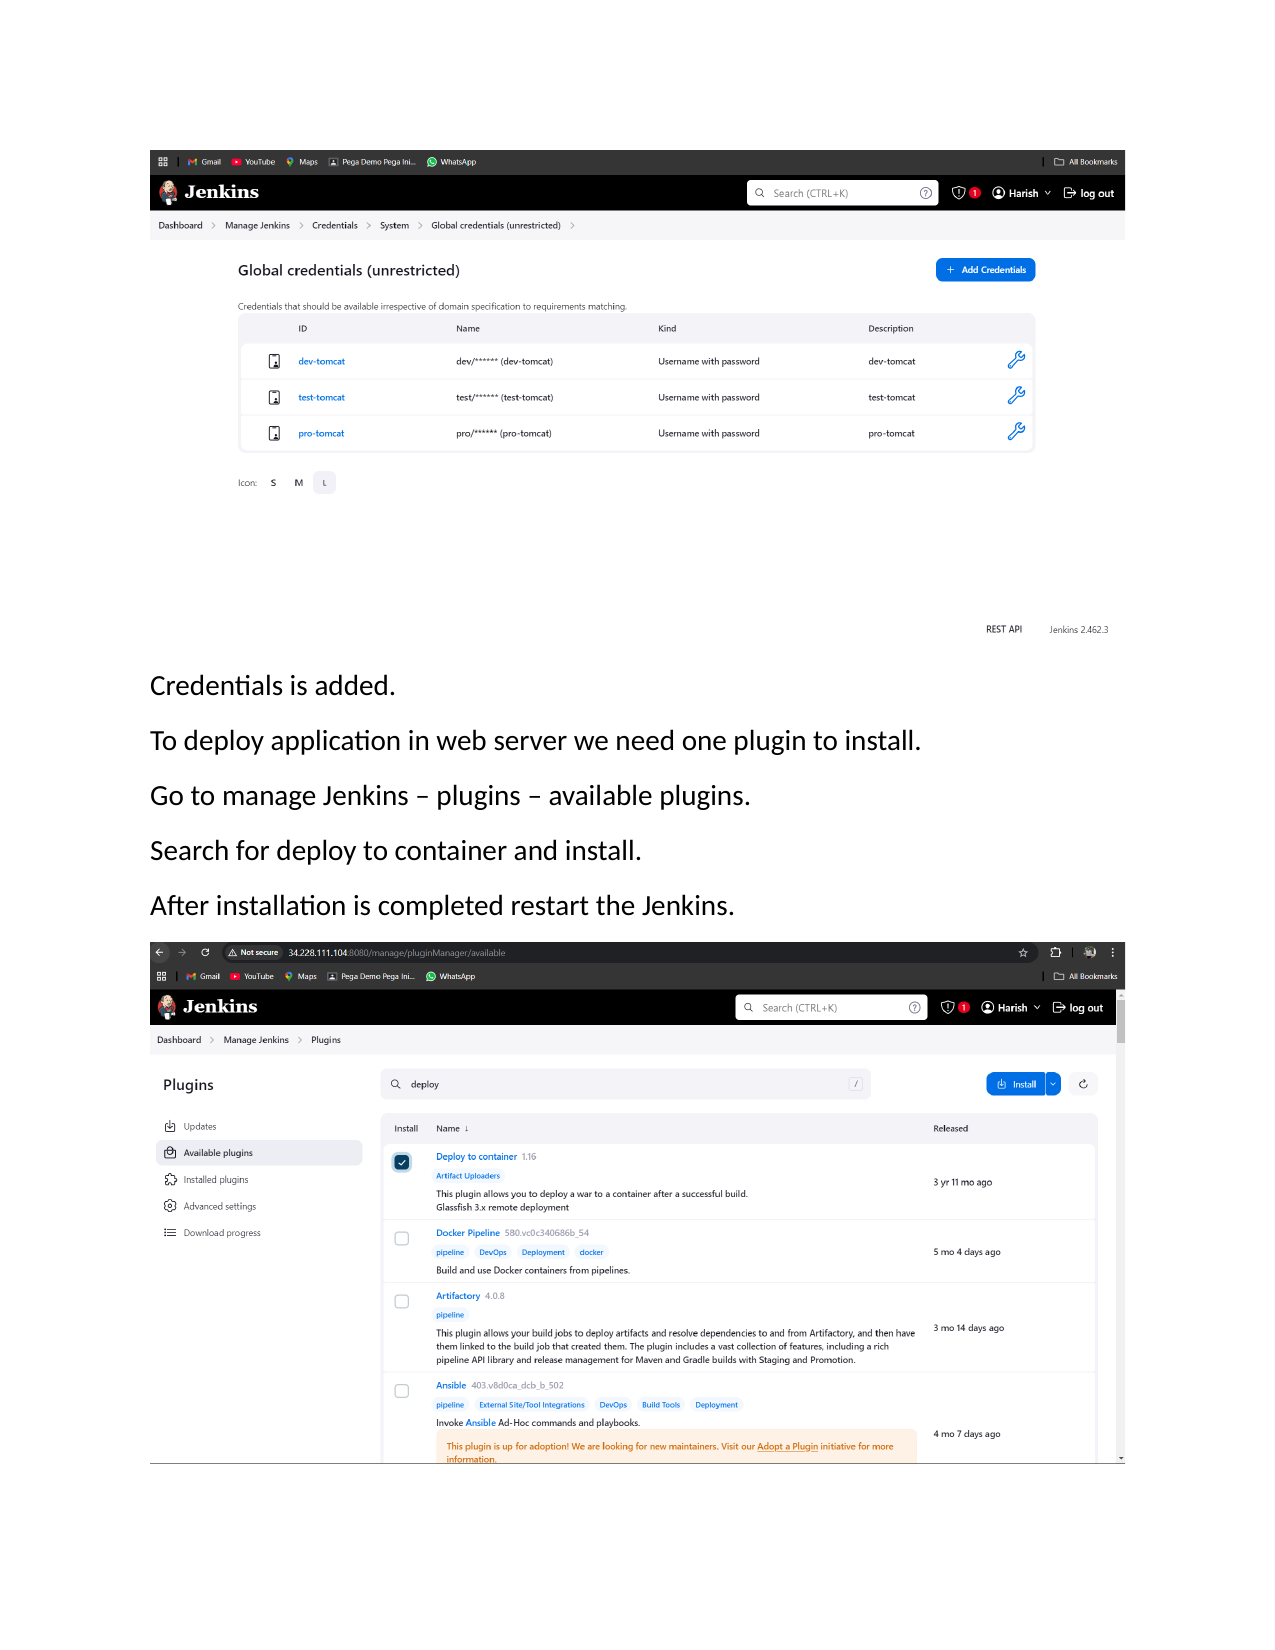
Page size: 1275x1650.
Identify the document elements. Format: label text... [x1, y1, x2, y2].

text After installation is completed restart the Jenkins. [150, 887, 1125, 923]
picture [150, 942, 1125, 1464]
picture [150, 150, 1125, 649]
text Go to manage Jenkins – plugins – available plugins. [150, 777, 1125, 813]
text Search for deploy to container and install. [150, 832, 1125, 868]
text To deploy application in web server we need one plugin to install. [150, 722, 1125, 758]
text Credentials is added. [150, 667, 1125, 703]
